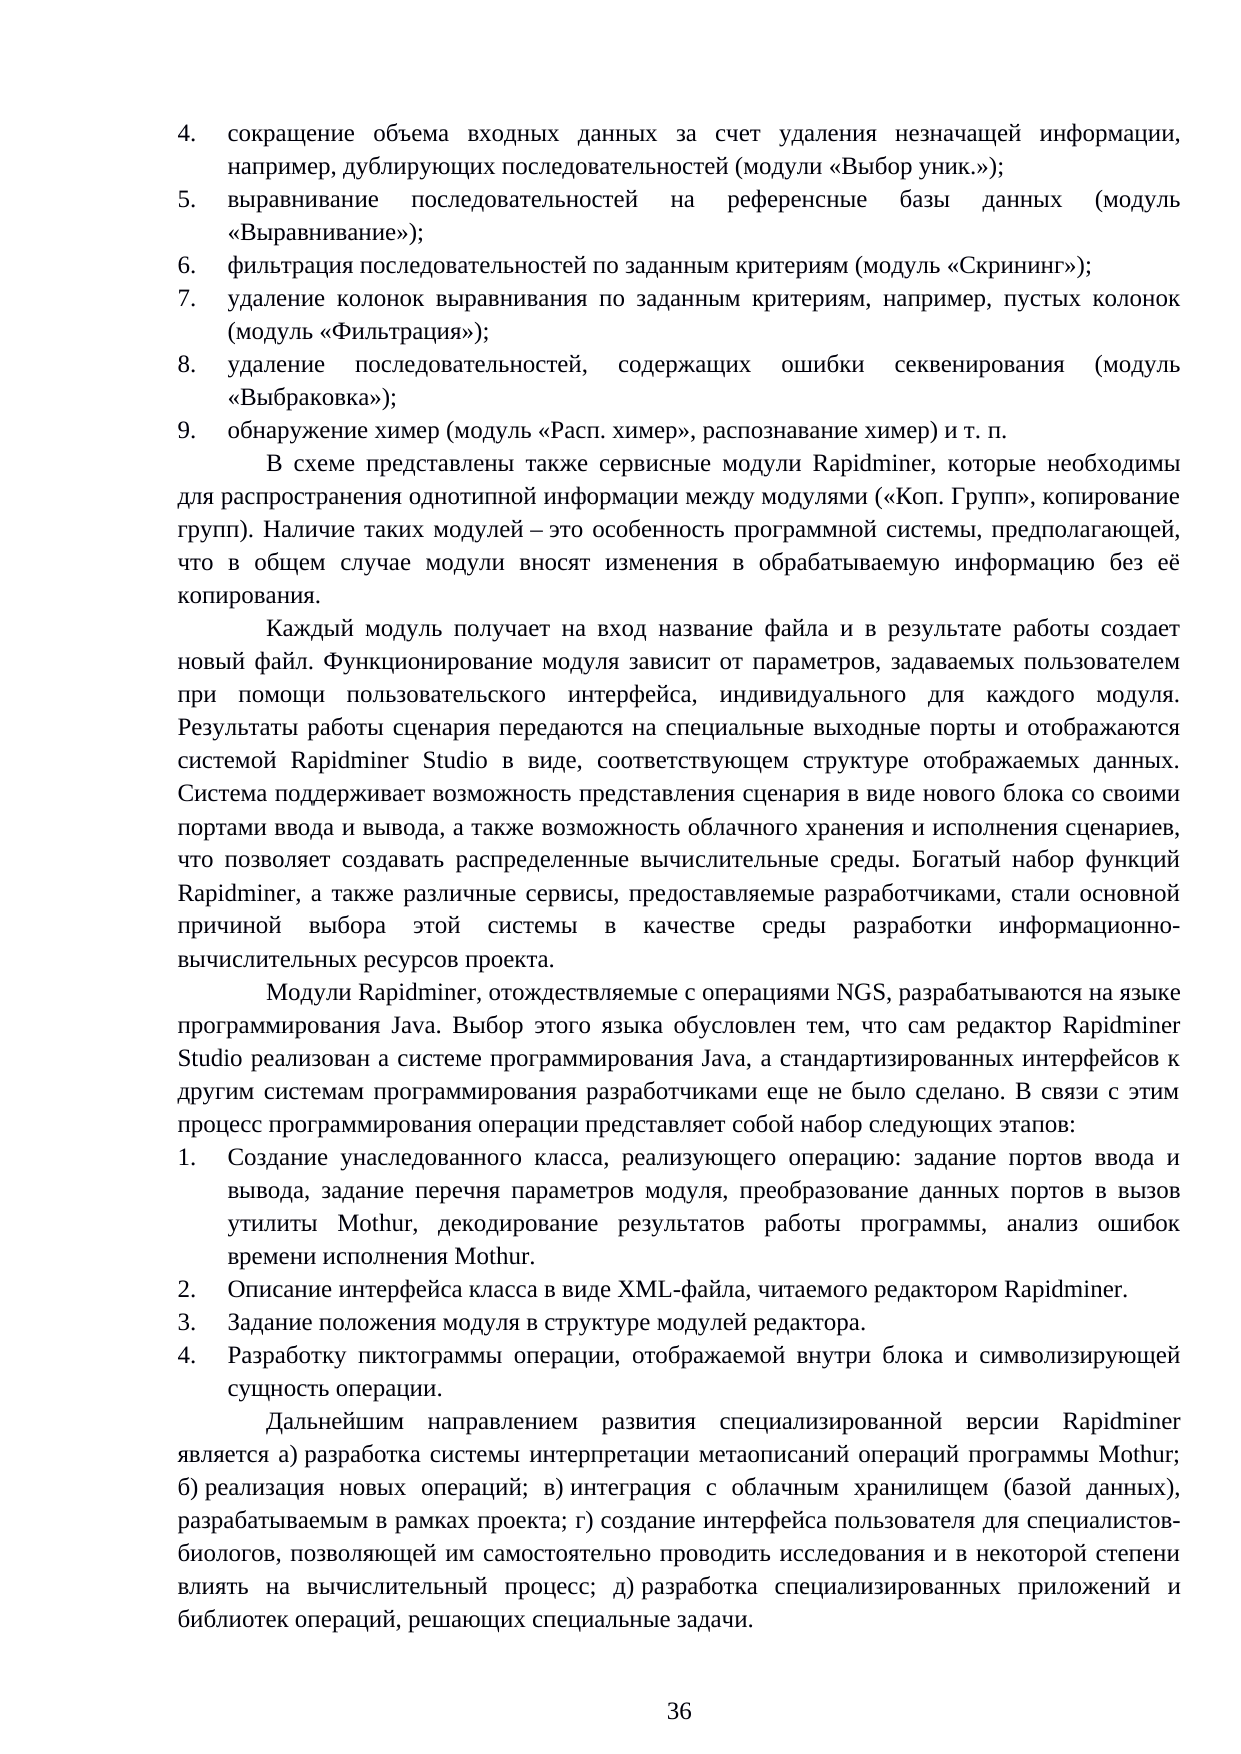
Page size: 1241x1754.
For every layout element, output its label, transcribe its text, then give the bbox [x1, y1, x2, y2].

text В схеме представлены также сервисные модули Rapidminer, которые необходимы для распространения однотипной информации между модулями («Коп. Групп», копирование групп). Наличие таких модулей – это особенность программной системы, предполагающей, что в общем случае модули вносят изменения в обрабатываемую информацию без её копирования. [177, 448, 1181, 609]
text Дальнейшим направлением развития специализированной версии Rapidminer является а) разработка системы интерпретации метаописаний операций программы Mothur; б) реализация новых операций; в) интеграция с облачным хранилищем (базой данных), разрабатываемым в рамках проекта; г) создание интерфейса пользователя для специалистов-биологов, позволяющей им самостоятельно проводить исследования и в некоторой степени влиять на вычислительный процесс; д) разработка специализированных приложений и библиотек операций, решающих специальные задачи. [177, 1406, 1181, 1633]
list обнаружение химер (модуль «Расп. химер», распознавание химер) и т. п. [177, 415, 1181, 444]
list выравнивание последовательностей на референсные базы данных (модуль «Выравнивание»); [177, 184, 1181, 246]
list Разработку пиктограммы операции, отображаемой внутри блока и символизирующей сущность операции. [177, 1340, 1181, 1402]
list Описание интерфейса класса в виде XML-файла, читаемого редактором Rapidminer. [177, 1274, 1181, 1303]
list Создание унаследованного класса, реализующего операцию: задание портов ввода и вывода, задание перечня параметров модуля, преобразование данных портов в вызов утилиты Mothur, декодирование результатов работы программы, анализ ошибок времени исполнения Mothur. [177, 1142, 1181, 1269]
list сокращение объема входных данных за счет удаления незначащей информации, например, дублирующих последовательностей (модули «Выбор уник.»); [177, 118, 1181, 180]
list Задание положения модуля в структуре модулей редактора. [177, 1307, 1181, 1336]
list удаление последовательностей, содержащих ошибки секвенирования (модуль «Выбраковка»); [177, 349, 1181, 411]
text Каждый модуль получает на вход название файла и в результате работы создает новый файл. Функционирование модуля зависит от параметров, задаваемых пользователем при помощи пользовательского интерфейса, индивидуального для каждого модуля. Результаты работы сценария передаются на специальные выходные порты и отображаются системой Rapidminer Studio в виде, соответствующем структуре отображаемых данных. Система поддерживает возможность представления сценария в виде нового блока со своими портами ввода и вывода, а также возможность облачного хранения и исполнения сценариев, что позволяет создавать распределенные вычислительные среды. Богатый набор функций Rapidminer, а также различные сервисы, предоставляемые разработчиками, стали основной причиной выбора этой системы в качестве среды разработки информационно-вычислительных ресурсов проекта. [177, 613, 1181, 972]
list фильтрация последовательностей по заданным критериям (модуль «Скрининг»); [177, 250, 1181, 279]
text Модули Rapidminer, отождествляемые с операциями NGS, разрабатываются на языке программирования Java. Выбор этого языка обусловлен тем, что сам редактор Rapidminer Studio реализован а системе программирования Java, а стандартизированных интерфейсов к другим системам программирования разработчиками еще не было сделано. В связи с этим процесс программирования операции представляет собой набор следующих этапов: [177, 977, 1181, 1137]
list удаление колонок выравнивания по заданным критериям, например, пустых колонок (модуль «Фильтрация»); [177, 283, 1181, 345]
